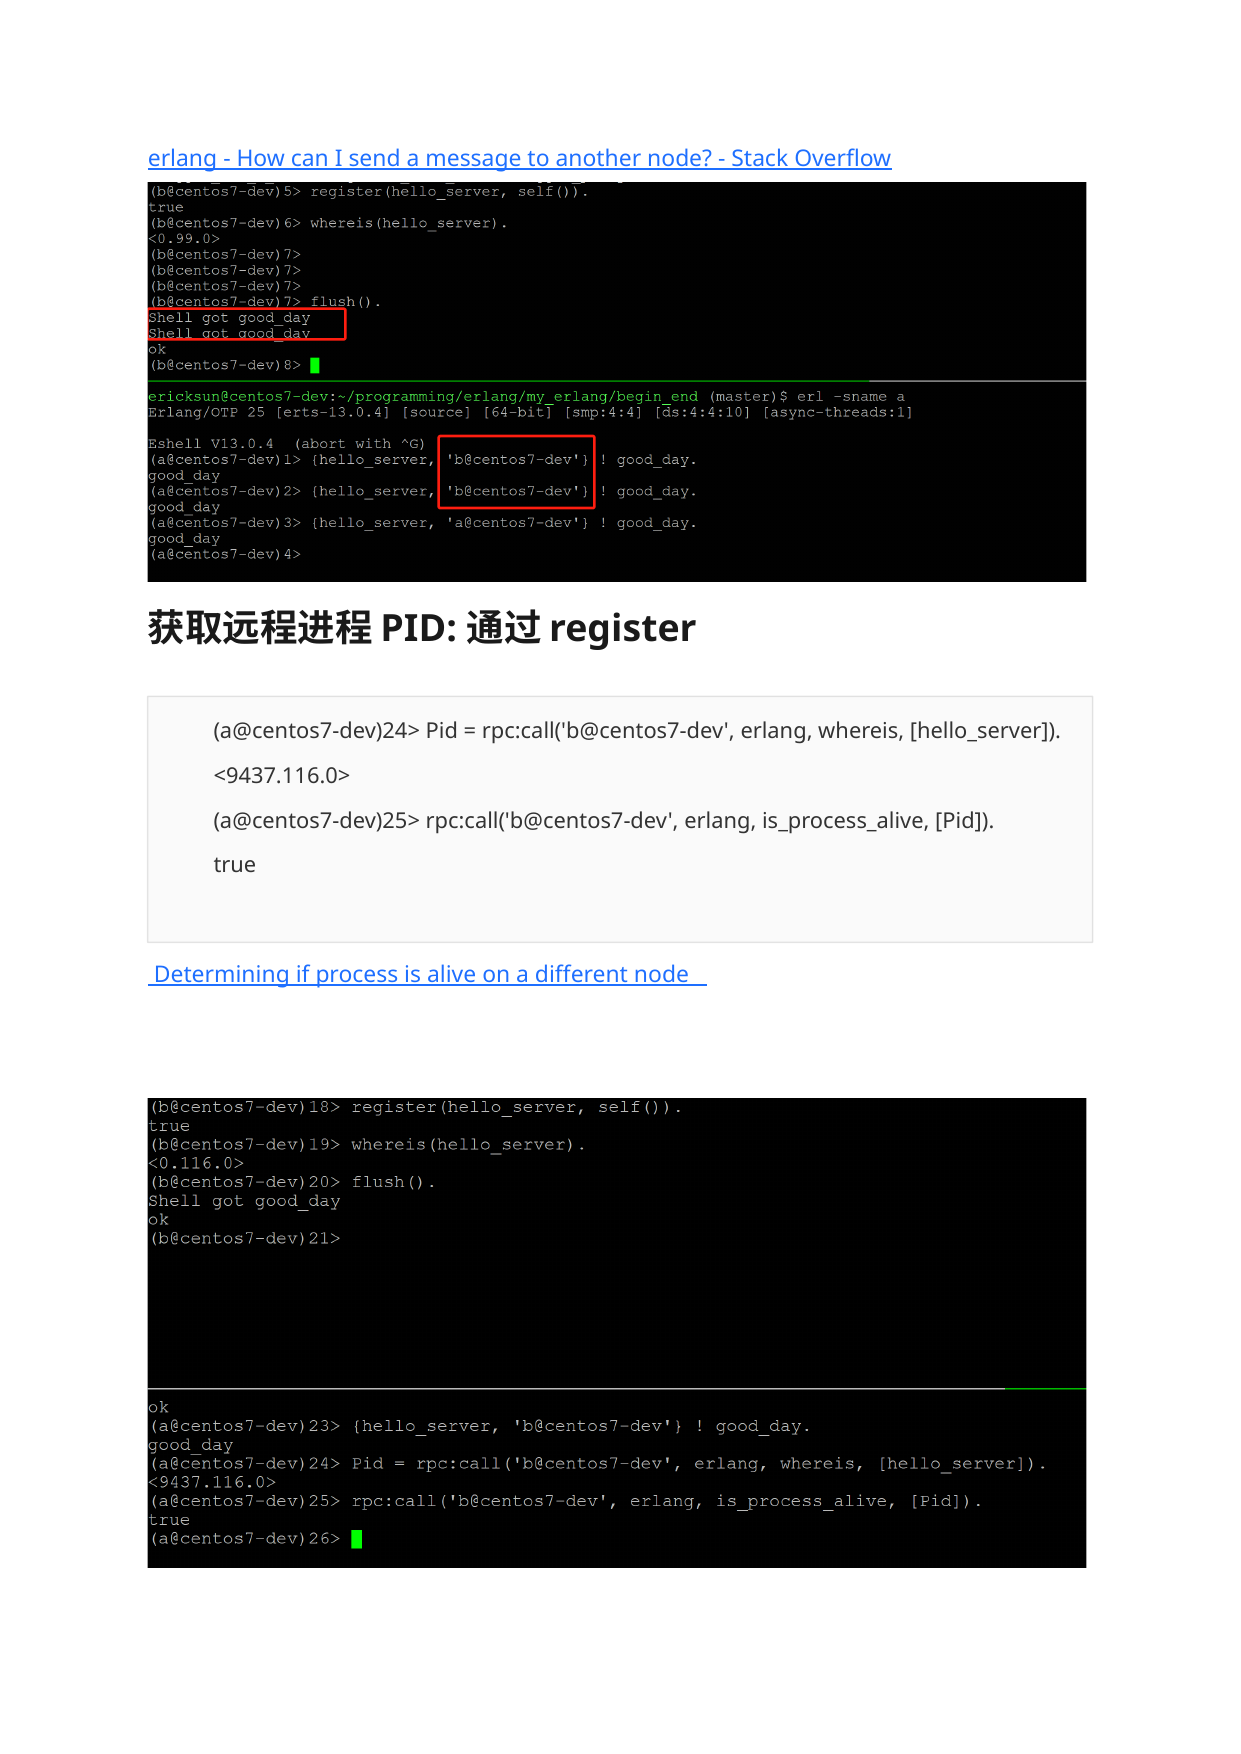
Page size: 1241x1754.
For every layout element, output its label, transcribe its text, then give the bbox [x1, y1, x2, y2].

subtitle 获取远程进程PID: 通过register [148, 598, 1093, 652]
text Determining if process is alive on a different node [148, 958, 1093, 989]
picture [147, 1098, 1087, 1568]
picture [147, 182, 1087, 582]
